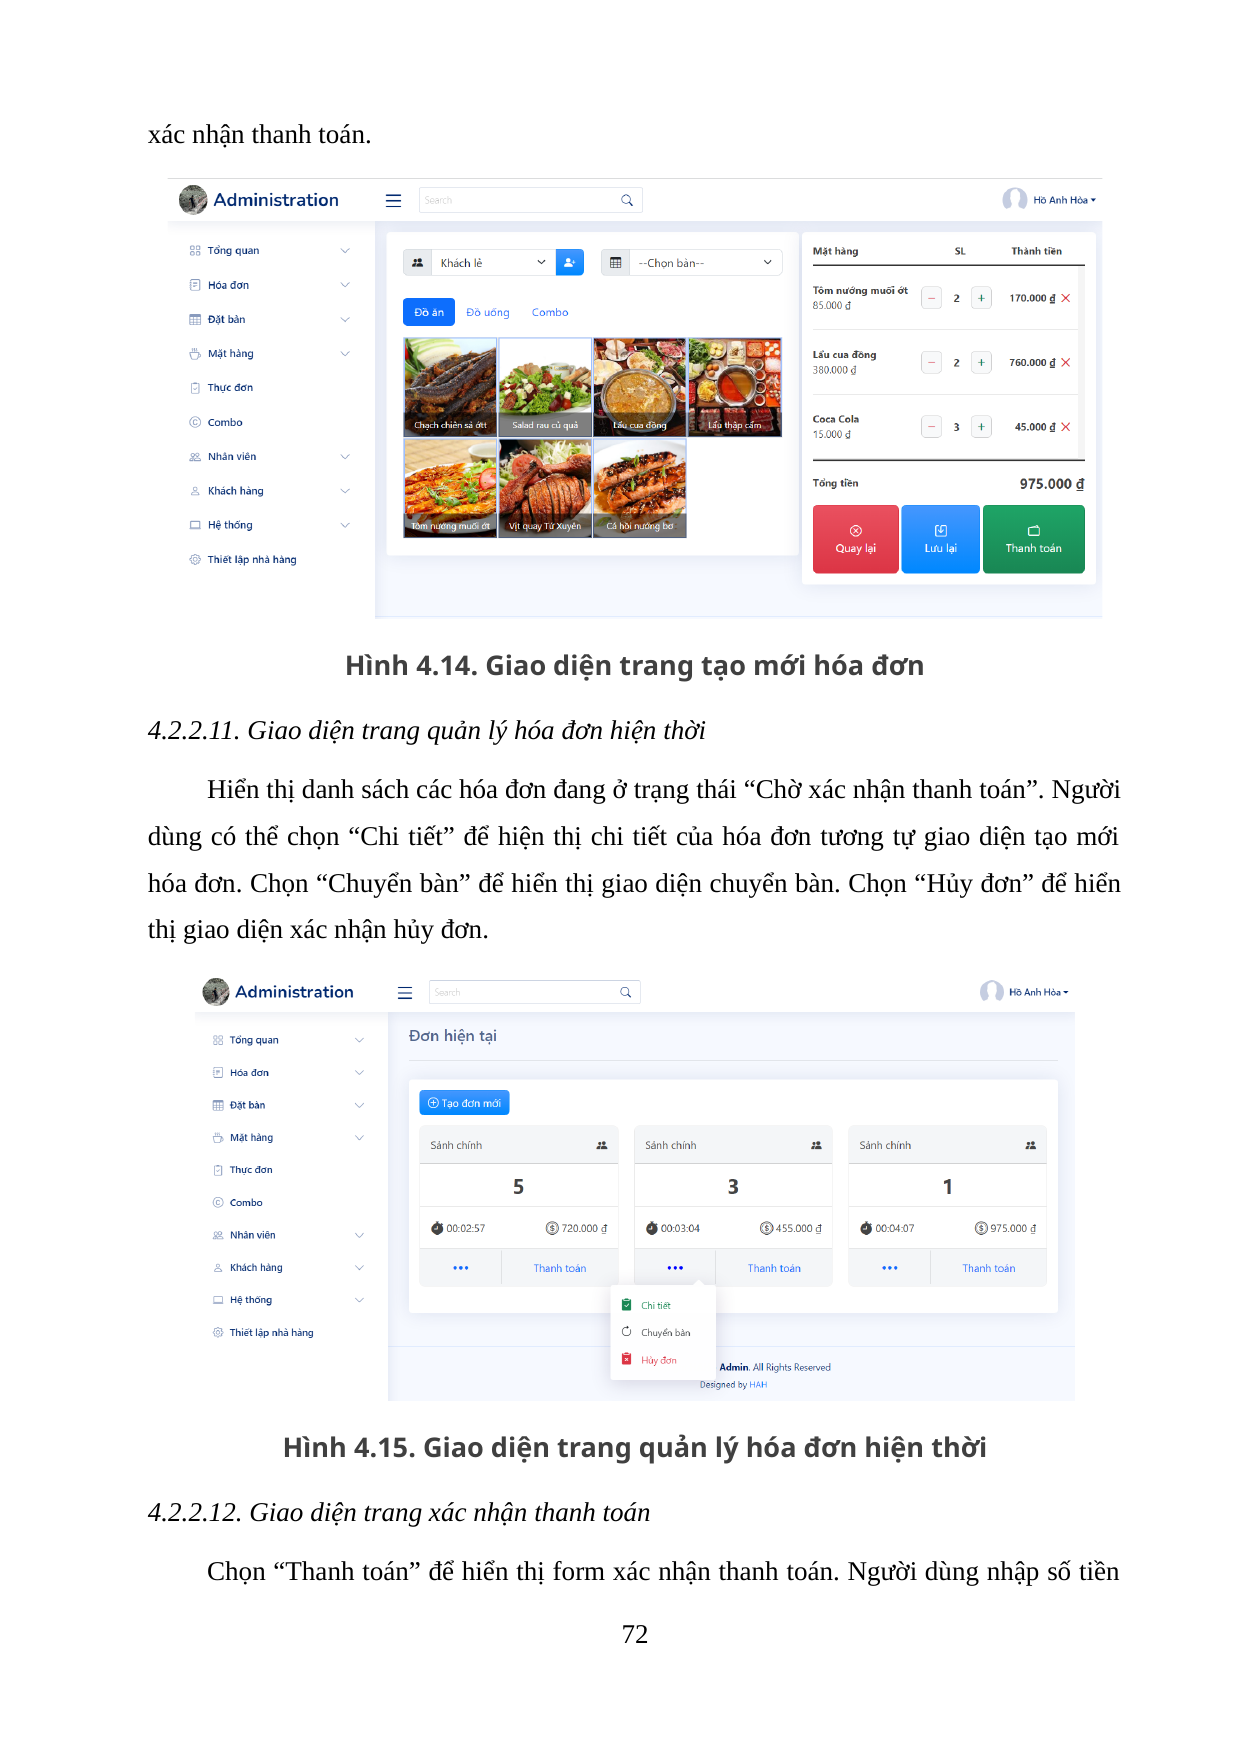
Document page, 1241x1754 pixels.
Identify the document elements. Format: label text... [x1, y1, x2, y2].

text 4.2.2.12. Giao diện trang xác nhận thanh toán [148, 1496, 1122, 1527]
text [148, 1555, 1122, 1586]
picture [194, 972, 1075, 1401]
text Hình 4.14. Giao diện trang tạo mới hóa đơn [148, 647, 1122, 683]
text Hình 4.15. Giao diện trang quản lý hóa đơn hiện thời [148, 1428, 1122, 1465]
text 4.2.2.11. Giao diện trang quản lý hóa đơn hiện thời [148, 714, 1122, 746]
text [148, 118, 1122, 149]
text Hiển thị danh sách các hóa đơn đang ở trạng thái “Chờ xác nhận thanh toán”. Người dùng có thể chọn “Chi tiết” để hiện thị chi tiết của hóa đơn tương tự giao diện tạo mới hóa đơn. Chọn “Chuyển bàn” để hiển thị giao diện chuyển bàn. Chọn “Hủy đơn” để hiển thị giao diện xác nhận hủy đơn. [148, 774, 1122, 945]
picture [167, 177, 1103, 619]
